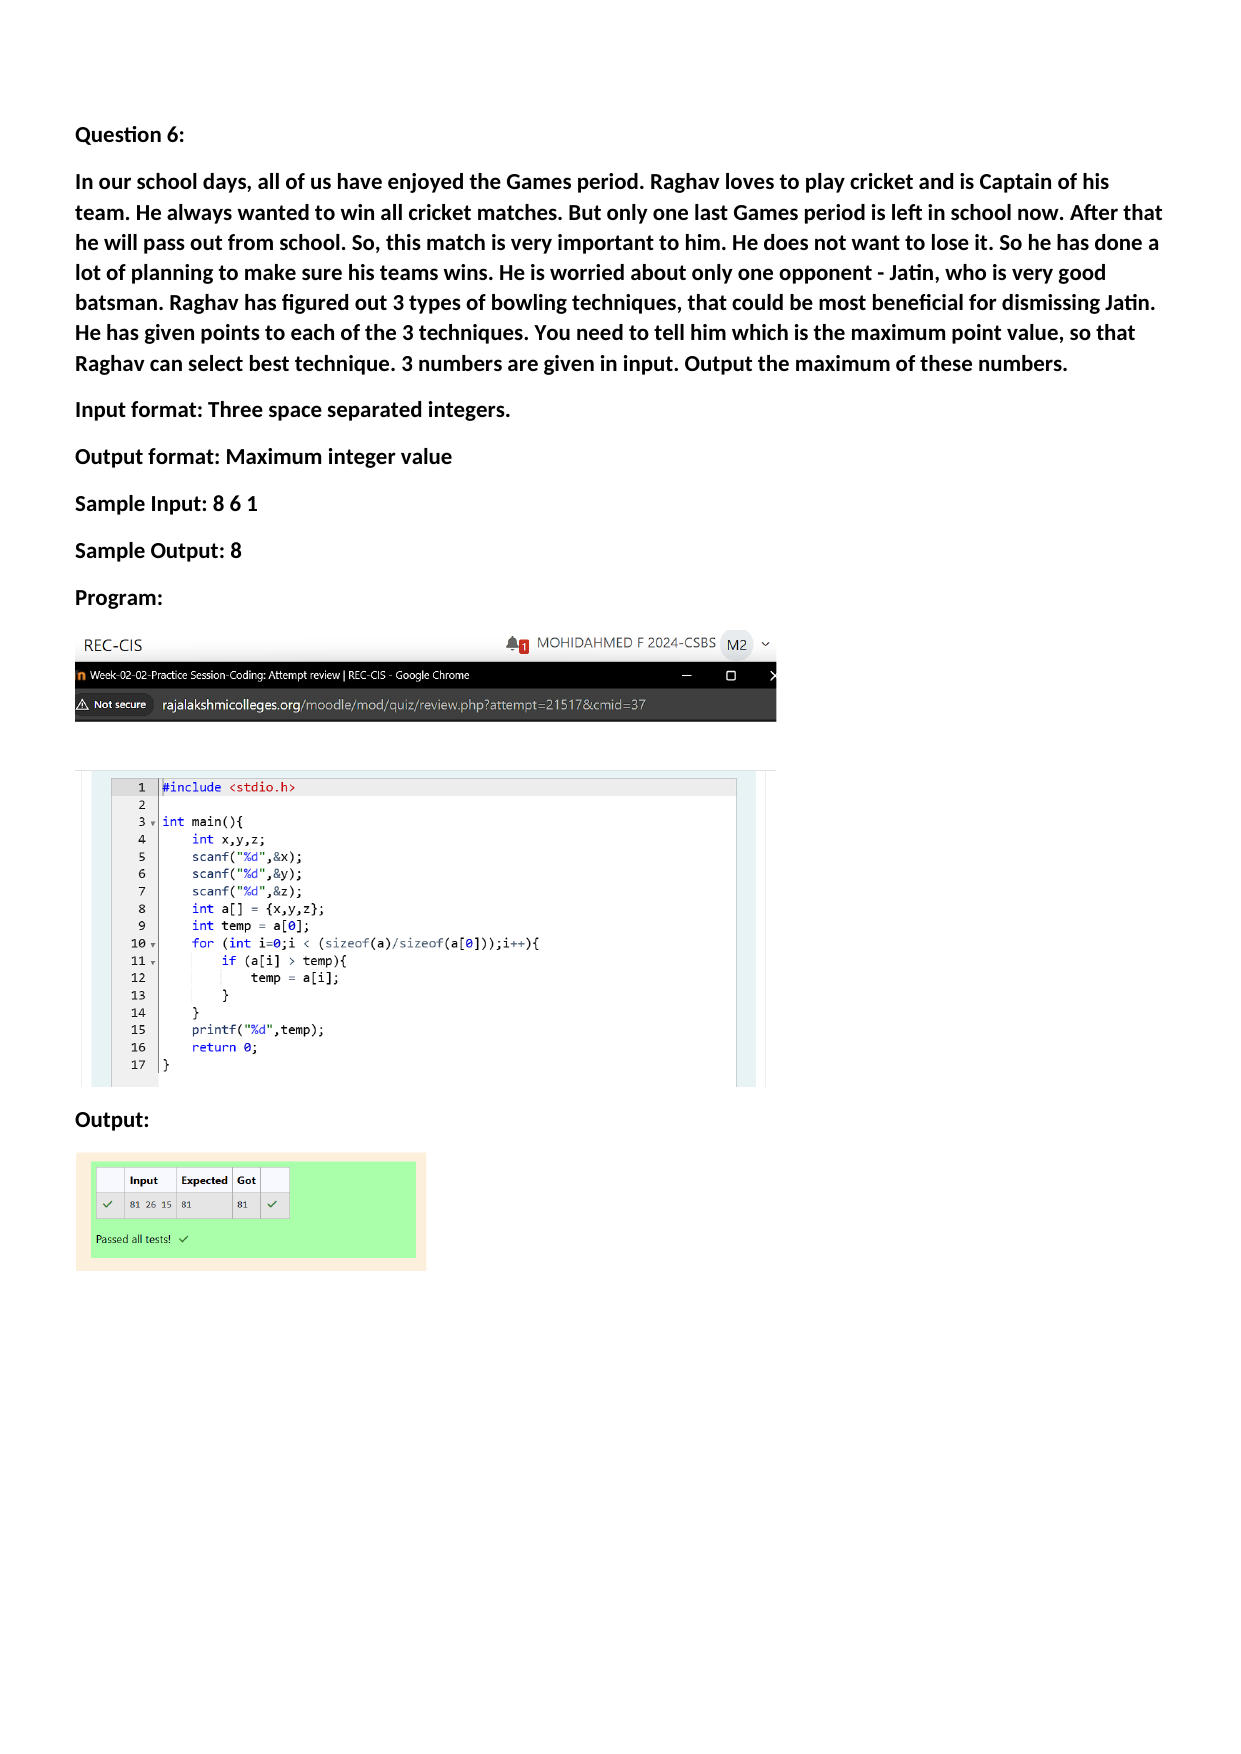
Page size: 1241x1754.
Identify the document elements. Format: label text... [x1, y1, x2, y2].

text Input format: Three space separated integers. [75, 396, 1165, 423]
picture [75, 1152, 427, 1271]
text Output format: Maximum integer value [75, 442, 1165, 470]
text Question 6: [75, 121, 1165, 148]
text Sample Input: 8 6 1 [75, 489, 1165, 517]
picture [75, 630, 777, 1087]
text Output: [75, 1105, 1165, 1133]
text Sample Output: 8 [75, 536, 1165, 564]
text In our school days, all of us have enjoyed the Games period. Raghav loves to play cricket and is Captain of his team. He always wanted to win all cricket matches. But only one last Games period is left in school now. After that he will pass out from school. So, this match is very important to him. He does not want to lose it. So he has done a lot of planning to make sure his teams wins. He is worried about only one opponent - Jatin, who is very good batsman. Raghav has figured out 3 types of bowling techniques, that could be most beneficial for dismissing Jatin. He has given points to each of the 3 techniques. You need to tell him which is the maximum point value, so that Raghav can select best technique. 3 numbers are given in input. Output the maximum of these numbers. [75, 167, 1165, 377]
text Program: [75, 583, 1165, 611]
